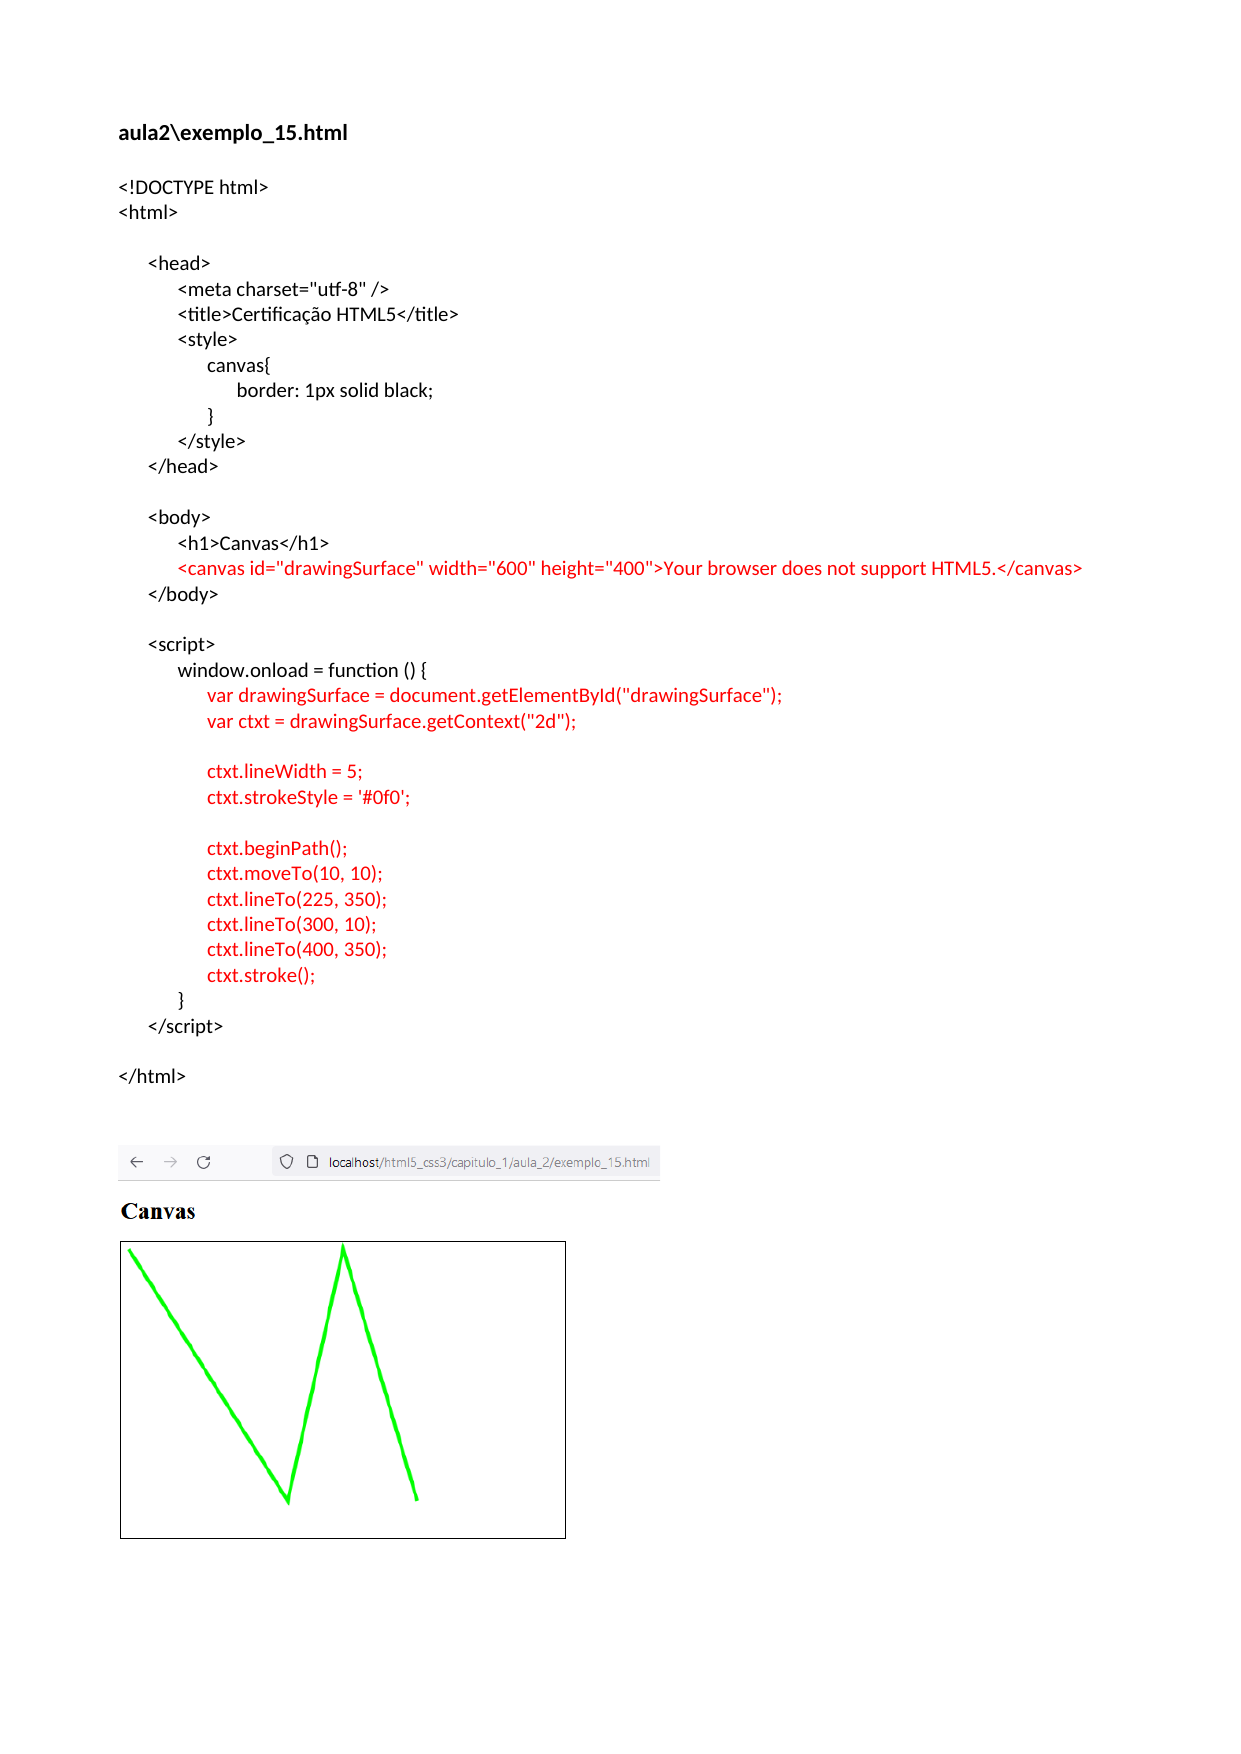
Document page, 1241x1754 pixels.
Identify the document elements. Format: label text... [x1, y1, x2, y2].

text canvas{ [118, 352, 1122, 377]
text </head> [118, 454, 1122, 479]
text } [118, 403, 1122, 428]
text ctxt.lineTo(300, 10); [118, 911, 1122, 937]
text ctxt.strokeStyle = '#0f0'; [118, 784, 1122, 809]
text ctxt.beginPath(); [118, 835, 1122, 860]
text window.onload = function () { [118, 657, 1122, 682]
text aula2\exemplo_15.html [118, 118, 1122, 146]
text } [118, 987, 1122, 1013]
text var ctxt = drawingSurface.getContext("2d"); [118, 708, 1122, 733]
text <meta charset="utf-8" /> [118, 276, 1122, 301]
text <body> [118, 504, 1122, 530]
text <html> [118, 199, 1122, 225]
text ctxt.stroke(); [118, 962, 1122, 987]
text <!DOCTYPE html> [118, 174, 1122, 199]
text <head> [118, 250, 1122, 276]
text <h1>Canvas</h1> [118, 530, 1122, 555]
text </body> [118, 581, 1122, 606]
text <title>Certificação HTML5</title> [118, 301, 1122, 327]
text </style> [118, 428, 1122, 454]
text ctxt.lineTo(225, 350); [118, 886, 1122, 911]
text <style> [118, 327, 1122, 352]
text ctxt.lineWidth = 5; [118, 759, 1122, 784]
text ctxt.moveTo(10, 10); [118, 860, 1122, 886]
text </script> [118, 1013, 1122, 1038]
text ctxt.lineTo(400, 350); [118, 937, 1122, 962]
picture [118, 1145, 661, 1543]
text <script> [118, 632, 1122, 657]
text <canvas id="drawingSurface" width="600" height="400">Your browser does not support HTML5.</canvas> [118, 555, 1122, 581]
text var drawingSurface = document.getElementById("drawingSurface"); [118, 682, 1122, 708]
text border: 1px solid black; [118, 377, 1122, 403]
text </html> [118, 1064, 1122, 1089]
